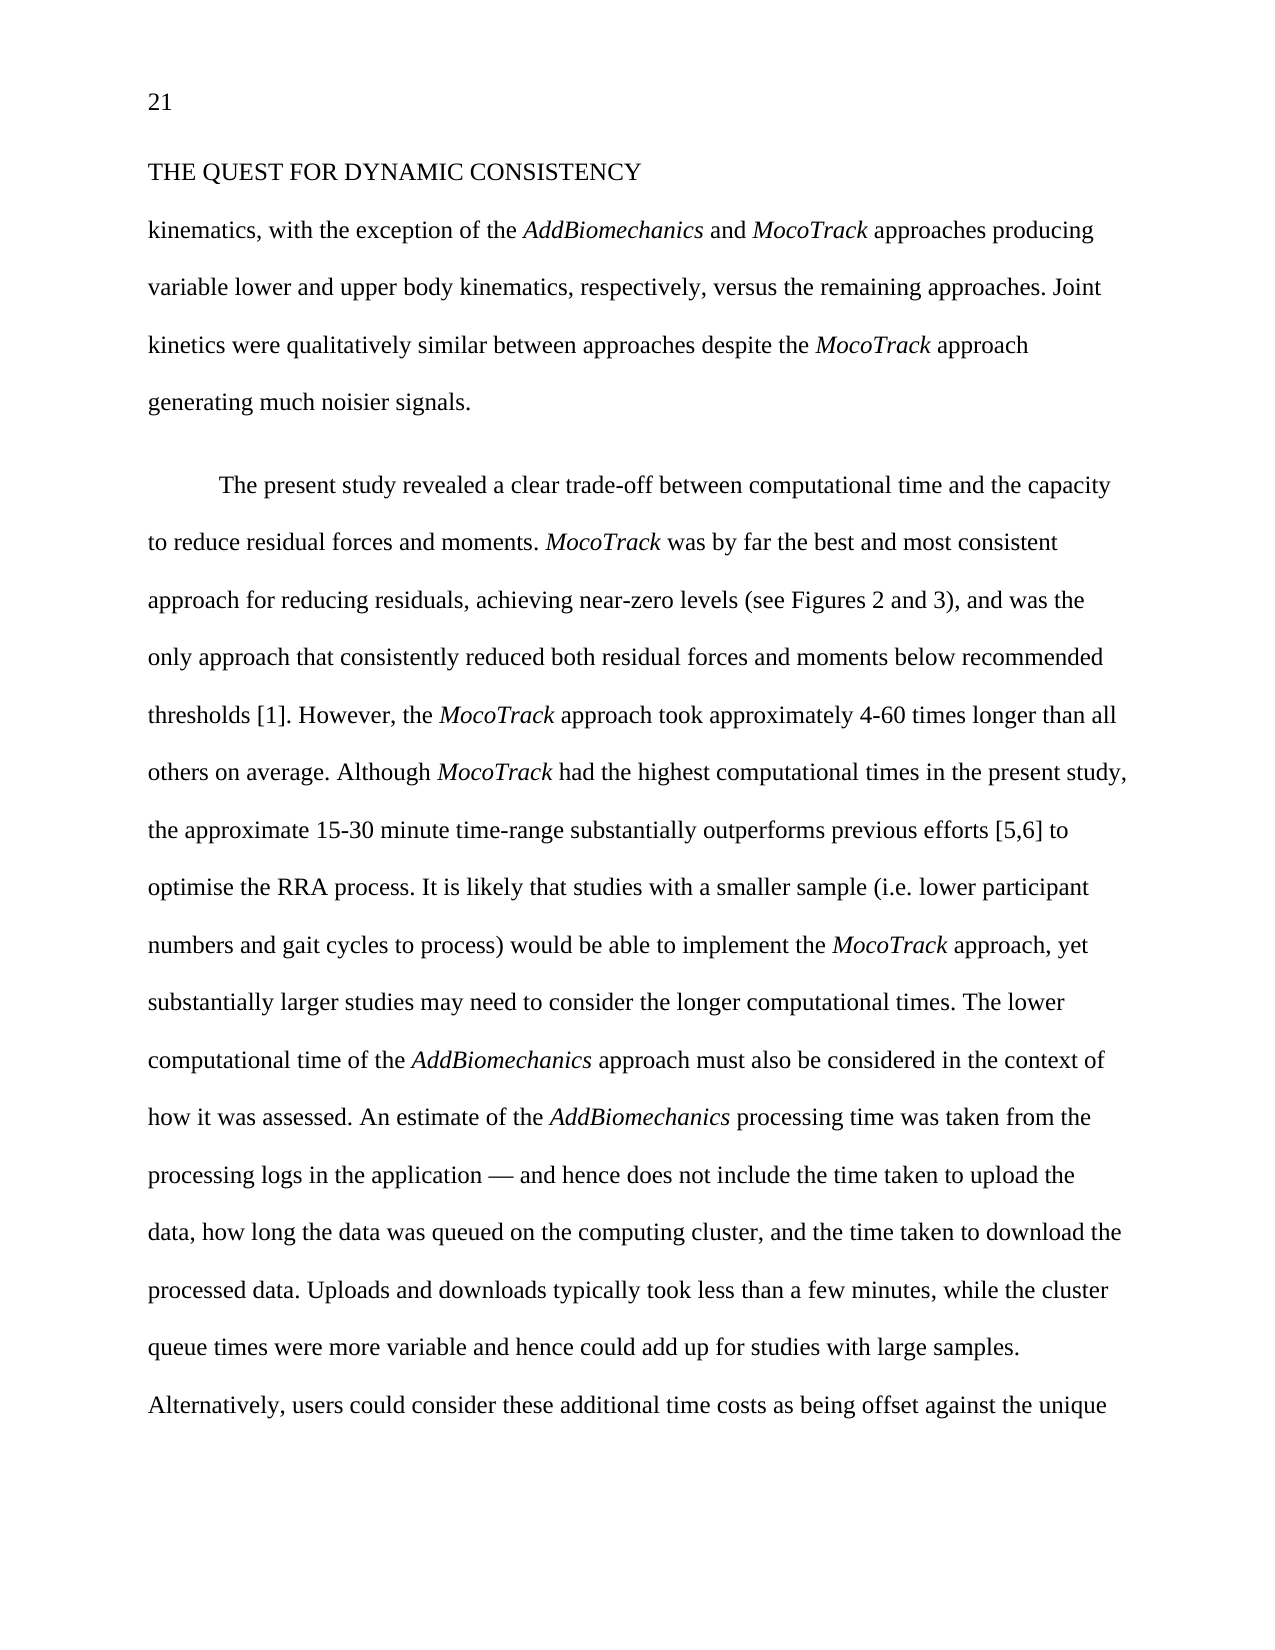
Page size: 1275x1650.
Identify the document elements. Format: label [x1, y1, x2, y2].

text [148, 215, 1127, 416]
text [148, 470, 1127, 1419]
